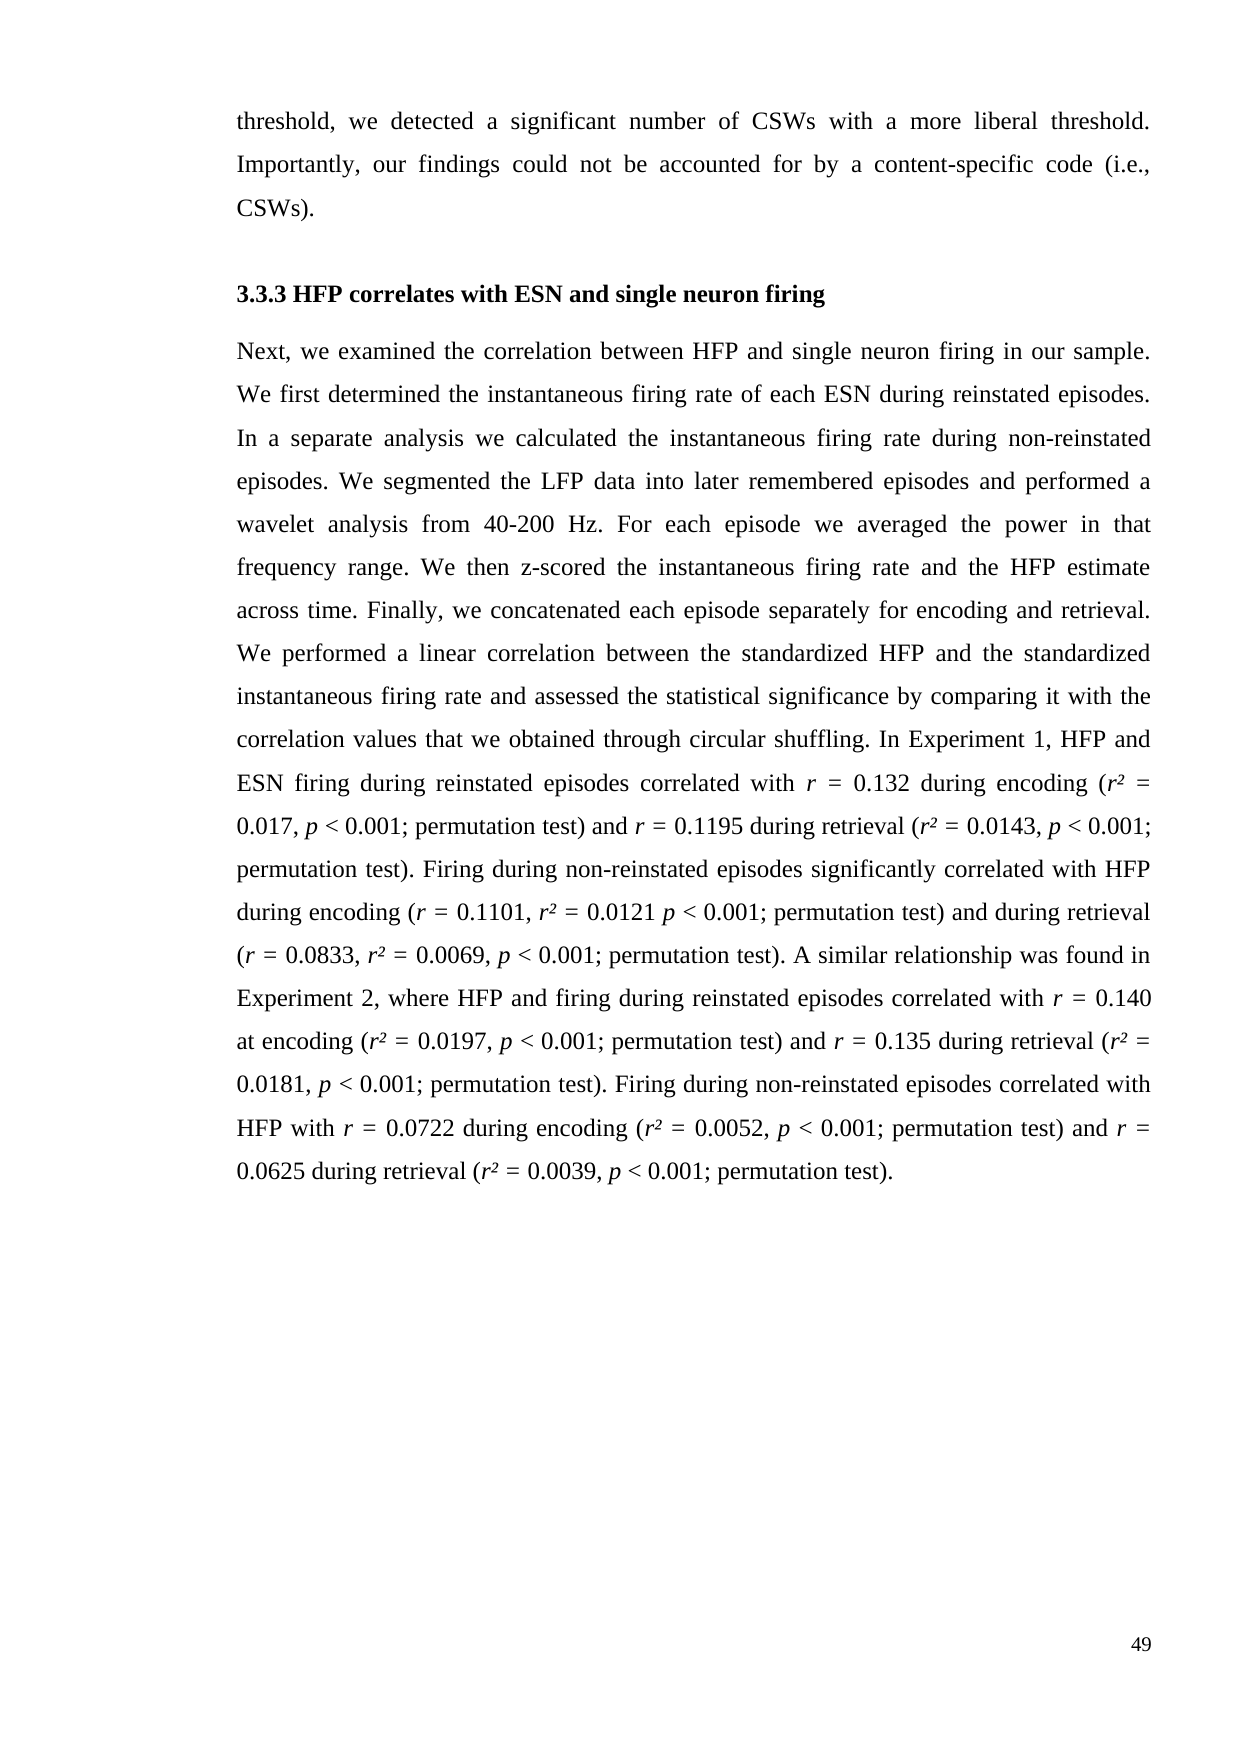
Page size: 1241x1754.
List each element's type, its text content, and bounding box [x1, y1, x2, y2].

text Next, we examined the correlation between HFP and single neuron firing in our sample. We first determined the instantaneous firing rate of each ESN during reinstated episodes. In a separate analysis we calculated the instantaneous firing rate during non-reinstated episodes. We segmented the LFP data into later remembered episodes and performed a wavelet analysis from 40-200 Hz. For each episode we averaged the power in that frequency range. We then z-scored the instantaneous firing rate and the HFP estimate across time. Finally, we concatenated each episode separately for encoding and retrieval. We performed a linear correlation between the standardized HFP and the standardized instantaneous firing rate and assessed the statistical significance by comparing it with the correlation values that we obtained through circular shuffling. In Experiment 1, HFP and ESN firing during reinstated episodes correlated with r = 0.132 during encoding (r² = 0.017, p < 0.001; permutation test) and r = 0.1195 during retrieval (r² = 0.0143, p < 0.001; permutation test). Firing during non-reinstated episodes significantly correlated with HFP during encoding (r = 0.1101, r² = 0.0121 p < 0.001; permutation test) and during retrieval (r = 0.0833, r² = 0.0069, p < 0.001; permutation test). A similar relationship was found in Experiment 2, where HFP and firing during reinstated episodes correlated with r = 0.140 at encoding (r² = 0.0197, p < 0.001; permutation test) and r = 0.135 during retrieval (r² = 0.0181, p < 0.001; permutation test). Firing during non-reinstated episodes correlated with HFP with r = 0.0722 during encoding (r² = 0.0052, p < 0.001; permutation test) and r = 0.0625 during retrieval (r² = 0.0039, p < 0.001; permutation test). [236, 336, 1152, 1184]
subtitle 3.3.3 HFP correlates with ESN and single neuron firing [236, 279, 1152, 308]
